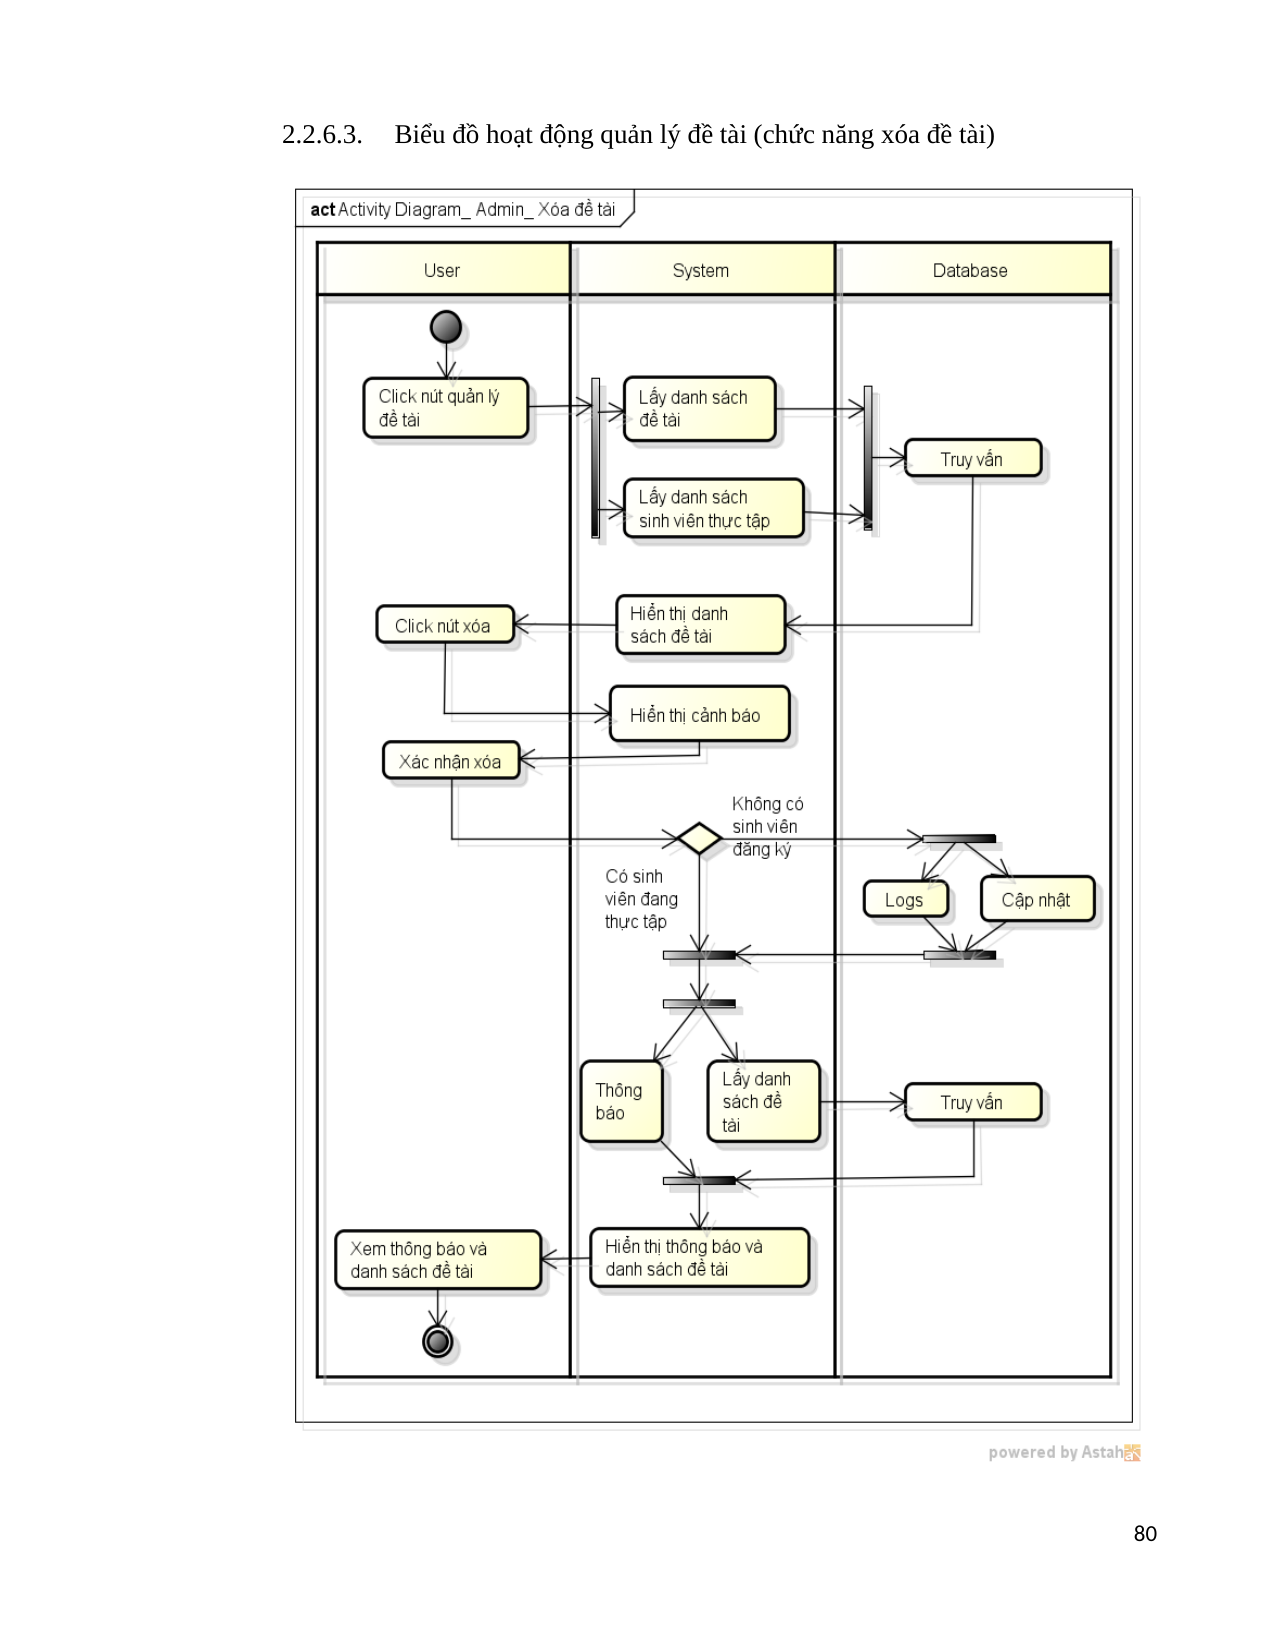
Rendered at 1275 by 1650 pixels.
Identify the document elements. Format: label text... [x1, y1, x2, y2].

list Biểu đồ hoạt động quản lý đề tài (chức năng xóa đề tài) [282, 118, 1157, 149]
picture [281, 174, 1146, 1467]
